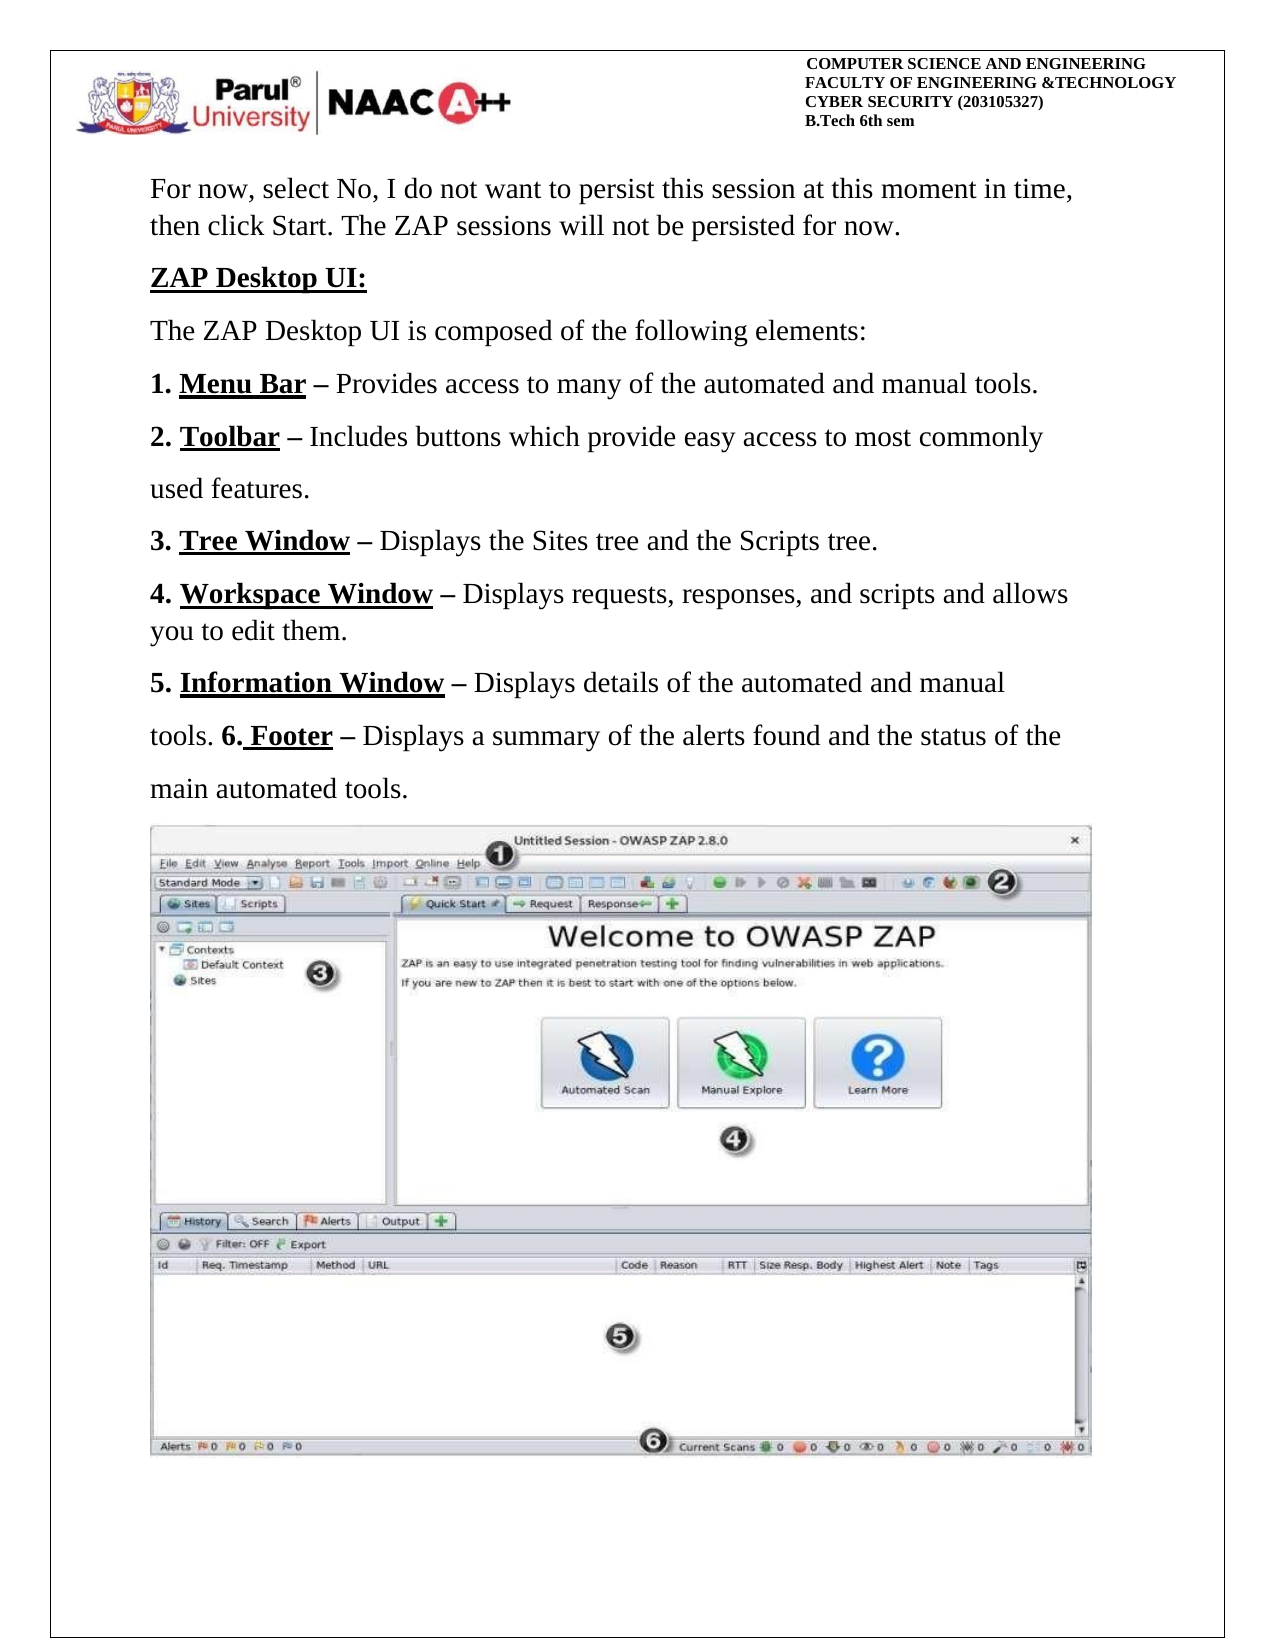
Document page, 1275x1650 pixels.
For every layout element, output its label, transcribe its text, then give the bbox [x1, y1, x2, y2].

list Workspace Window – Displays requests, responses, and scripts and allows you to edit them. [150, 576, 1115, 646]
text For now, select No, I do not want to persist this session at this moment in time, then click Start. The ZAP sessions will not be persisted for now. [150, 172, 1101, 241]
list Menu Bar – Provides access to many of the automated and manual tools. [150, 366, 1156, 400]
text ZAP Desktop UI: [150, 260, 1156, 294]
list Tree Window – Displays the Sites tree and the Scripts tree. [150, 524, 1156, 557]
list Toolbar – Includes buttons which provide easy access to most commonly used features. [150, 419, 1099, 505]
picture [76, 70, 511, 135]
picture [150, 823, 1093, 1458]
list Information Window – Displays details of the automated and manual tools. 6. Footer – Displays a summary of the alerts found and the status of the main automated tools. [150, 665, 1072, 804]
text The ZAP Desktop UI is composed of the following elements: [150, 313, 1156, 347]
